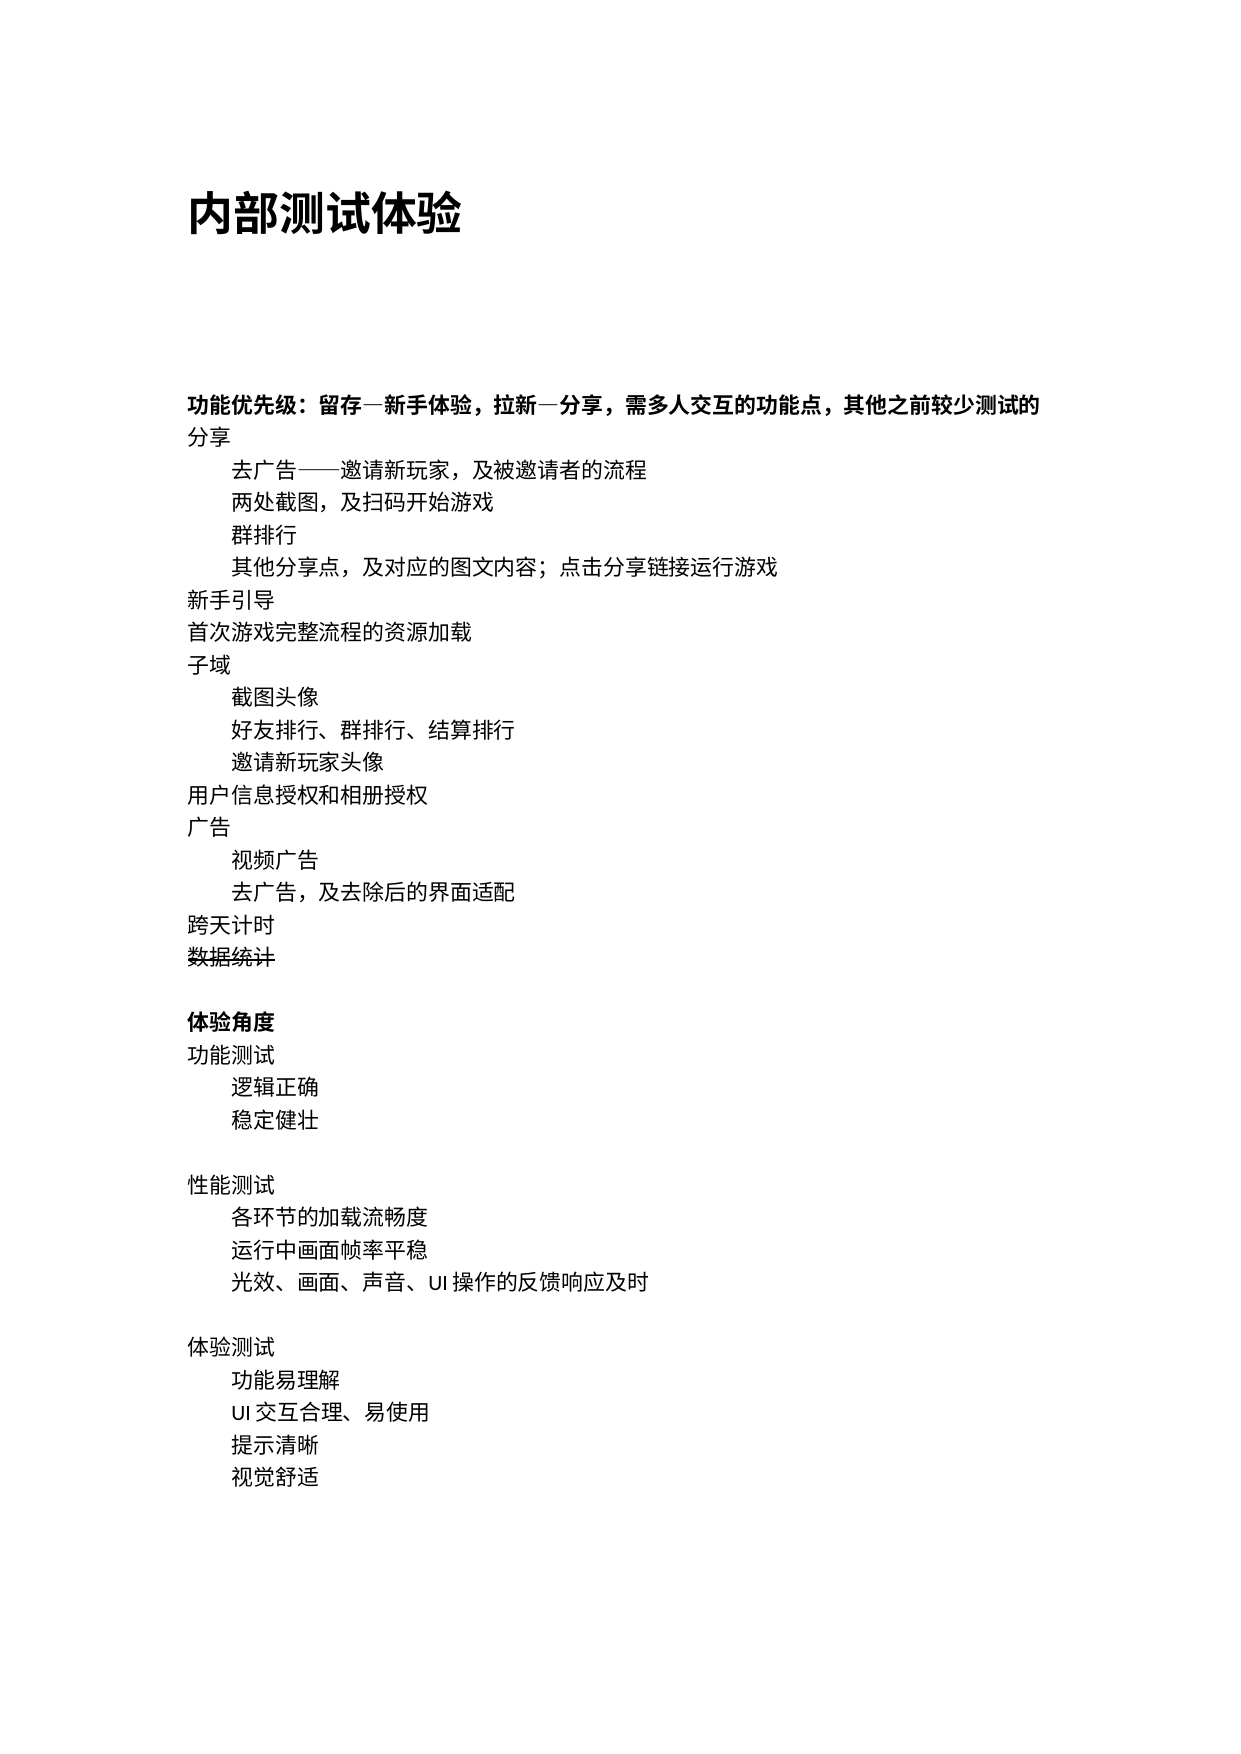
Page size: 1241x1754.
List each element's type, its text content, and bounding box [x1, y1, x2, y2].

text 截图头像 [187, 680, 1053, 712]
text 稳定健壮 [187, 1102, 1053, 1135]
text 视频广告 [187, 842, 1053, 875]
text 各环节的加载流畅度 [187, 1200, 1053, 1232]
text 逻辑正确 [187, 1070, 1053, 1102]
text 数据统计 [187, 940, 1053, 972]
text 提示清晰 [187, 1427, 1053, 1460]
text 新手引导 [187, 582, 1053, 615]
text 去广告，及去除后的界面适配 [187, 875, 1053, 907]
text 功能测试 [187, 1037, 1053, 1070]
text 运行中画面帧率平稳 [187, 1232, 1053, 1265]
text 功能易理解 [187, 1362, 1053, 1395]
text 广告 [187, 810, 1053, 842]
text 分享 [187, 420, 1053, 452]
text UI交互合理、易使用 [187, 1395, 1053, 1427]
text 跨天计时 [187, 907, 1053, 940]
subtitle 内部测试体验 [187, 162, 1053, 259]
text 首次游戏完整流程的资源加载 [187, 615, 1053, 647]
text 子域 [187, 647, 1053, 680]
text 体验测试 [187, 1330, 1053, 1362]
text 邀请新玩家头像 [187, 745, 1053, 777]
text 功能优先级：留存—新手体验，拉新—分享，需多人交互的功能点，其他之前较少测试的 [187, 387, 1053, 420]
text 其他分享点，及对应的图文内容；点击分享链接运行游戏 [187, 550, 1053, 582]
text 好友排行、群排行、结算排行 [187, 712, 1053, 745]
text 体验角度 [187, 1005, 1053, 1037]
text 去广告——邀请新玩家，及被邀请者的流程 [187, 452, 1053, 485]
text 用户信息授权和相册授权 [187, 777, 1053, 810]
text 视觉舒适 [187, 1460, 1053, 1492]
text 性能测试 [187, 1167, 1053, 1200]
text 光效、画面、声音、UI操作的反馈响应及时 [187, 1265, 1053, 1297]
text 群排行 [187, 517, 1053, 550]
text 两处截图，及扫码开始游戏 [187, 485, 1053, 517]
